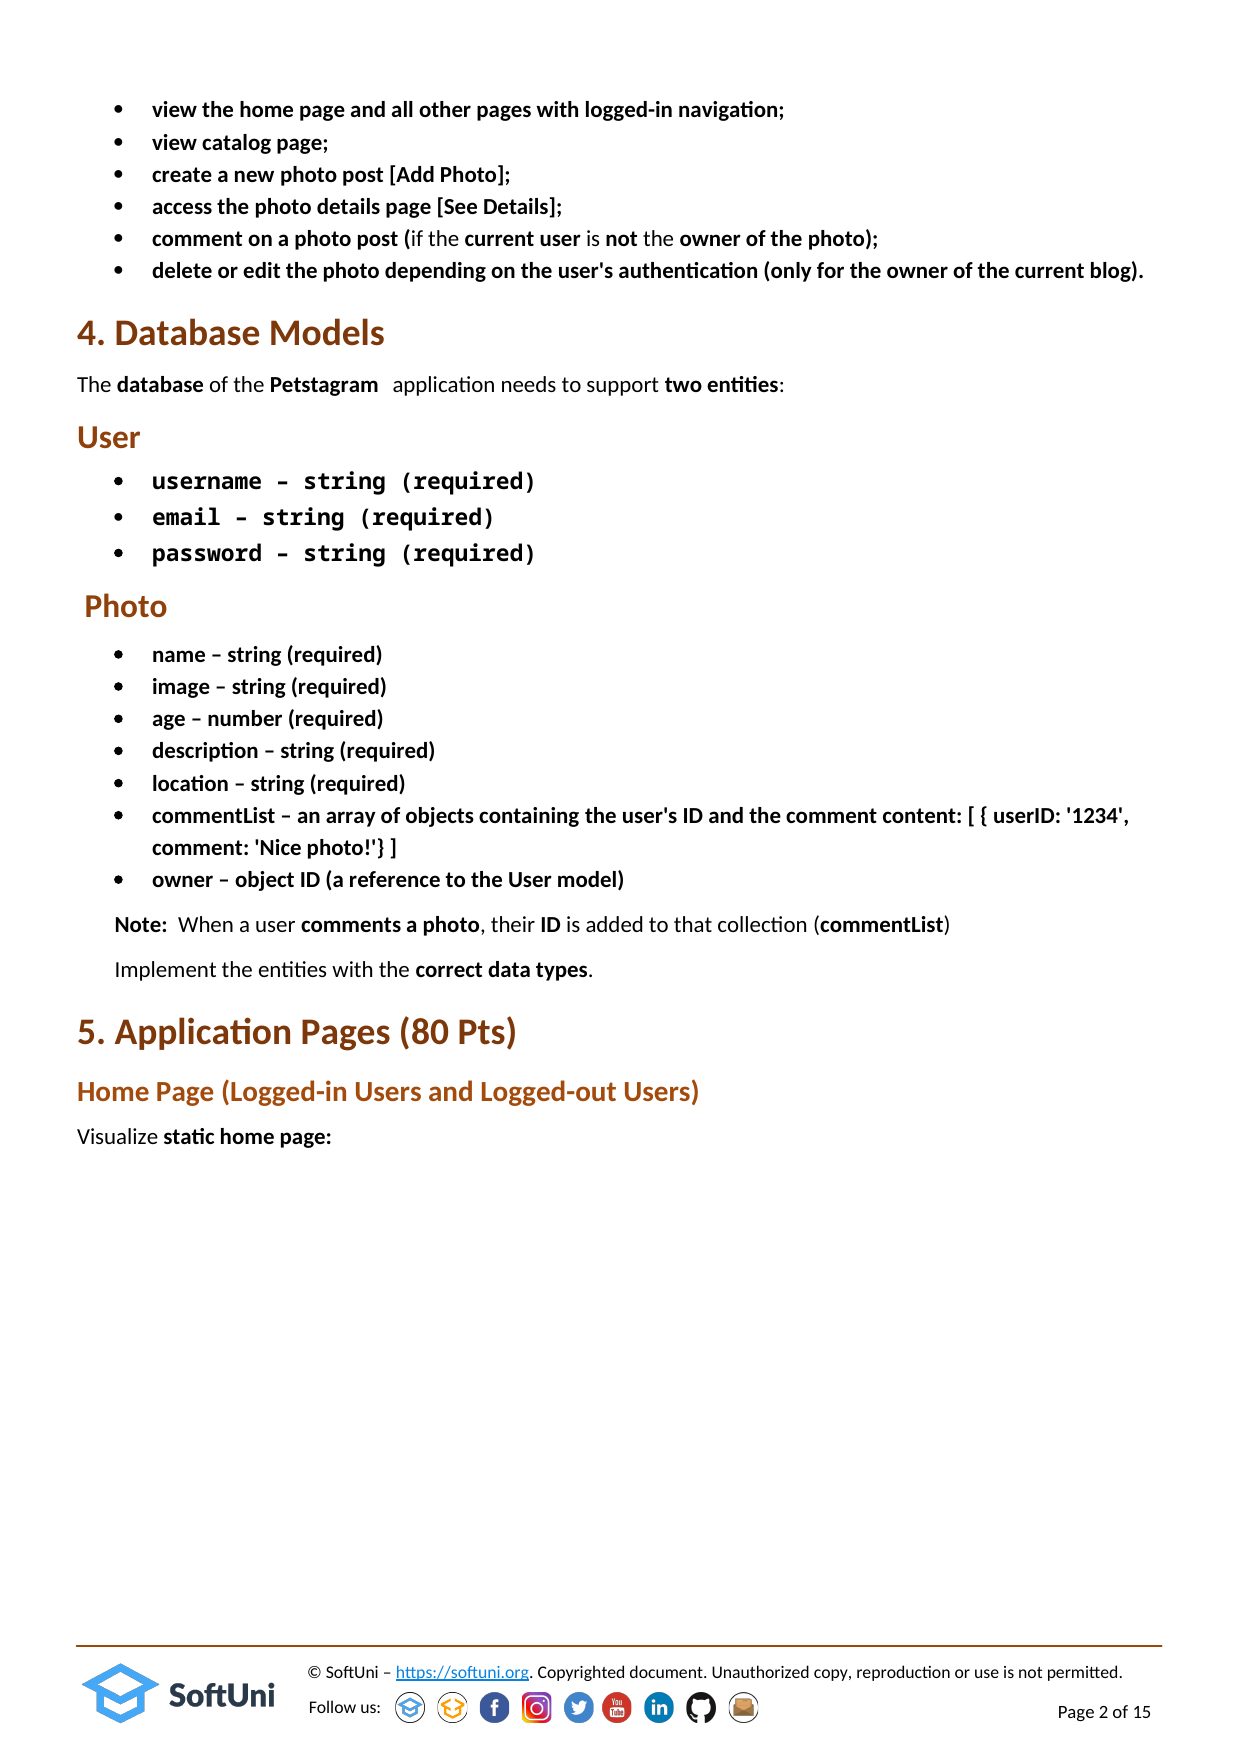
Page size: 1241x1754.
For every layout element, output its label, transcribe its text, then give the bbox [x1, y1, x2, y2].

subtitle Application Pages (80 Pts) [77, 1008, 1163, 1054]
picture [644, 1692, 653, 1701]
subtitle User [77, 416, 1163, 456]
list name – string (required) [114, 640, 1163, 668]
list commentList – an array of objects containing the user's ID and the comment content: [ { userID: '1234', comment: 'Nice photo!'} ] [114, 801, 1163, 861]
picture [479, 1692, 510, 1723]
list email – string (required) [114, 501, 1163, 532]
picture [564, 1692, 594, 1723]
list password – string (required) [114, 537, 1163, 568]
list owner – object ID (a reference to the User model) [114, 865, 1163, 893]
list view catalog page; [114, 128, 1163, 156]
picture [728, 1692, 759, 1723]
list delete or edit the photo depending on the user's authentication (only for the owner of the current blog). [114, 256, 1163, 284]
picture [75, 1658, 281, 1729]
picture [665, 1714, 674, 1723]
picture [437, 1692, 468, 1723]
subtitle Database Models [77, 309, 1163, 355]
text Visualize static home page: [77, 1122, 1163, 1150]
text Implement the entities with the correct data types. [114, 955, 1163, 983]
picture [658, 1705, 667, 1714]
picture [395, 1692, 425, 1723]
picture [644, 1714, 653, 1723]
list create а new photo post [Add Photo]; [114, 160, 1163, 188]
picture [602, 1692, 632, 1723]
text The database of the Petstagram application needs to support two entities: [77, 370, 1163, 398]
text Note: When a user comments a photo, their ID is added to that collection (commentList) [114, 910, 1163, 938]
list image – string (required) [114, 672, 1163, 700]
list age – number (required) [114, 704, 1163, 732]
list comment on a photo post (if the current user is not the owner of the photo); [114, 224, 1163, 252]
list view the home page and all other pages with logged-in navigation; [114, 95, 1163, 123]
subtitle Photo [77, 585, 1163, 626]
picture [665, 1692, 674, 1701]
list access the photo details page [See Details]; [114, 192, 1163, 220]
subtitle Home Page (Logged-in Users and Logged-out Users) [77, 1073, 1163, 1109]
picture [522, 1692, 552, 1723]
list location – string (required) [114, 769, 1163, 797]
list username – string (required) [114, 465, 1163, 496]
list description – string (required) [114, 737, 1163, 765]
picture [686, 1692, 716, 1723]
